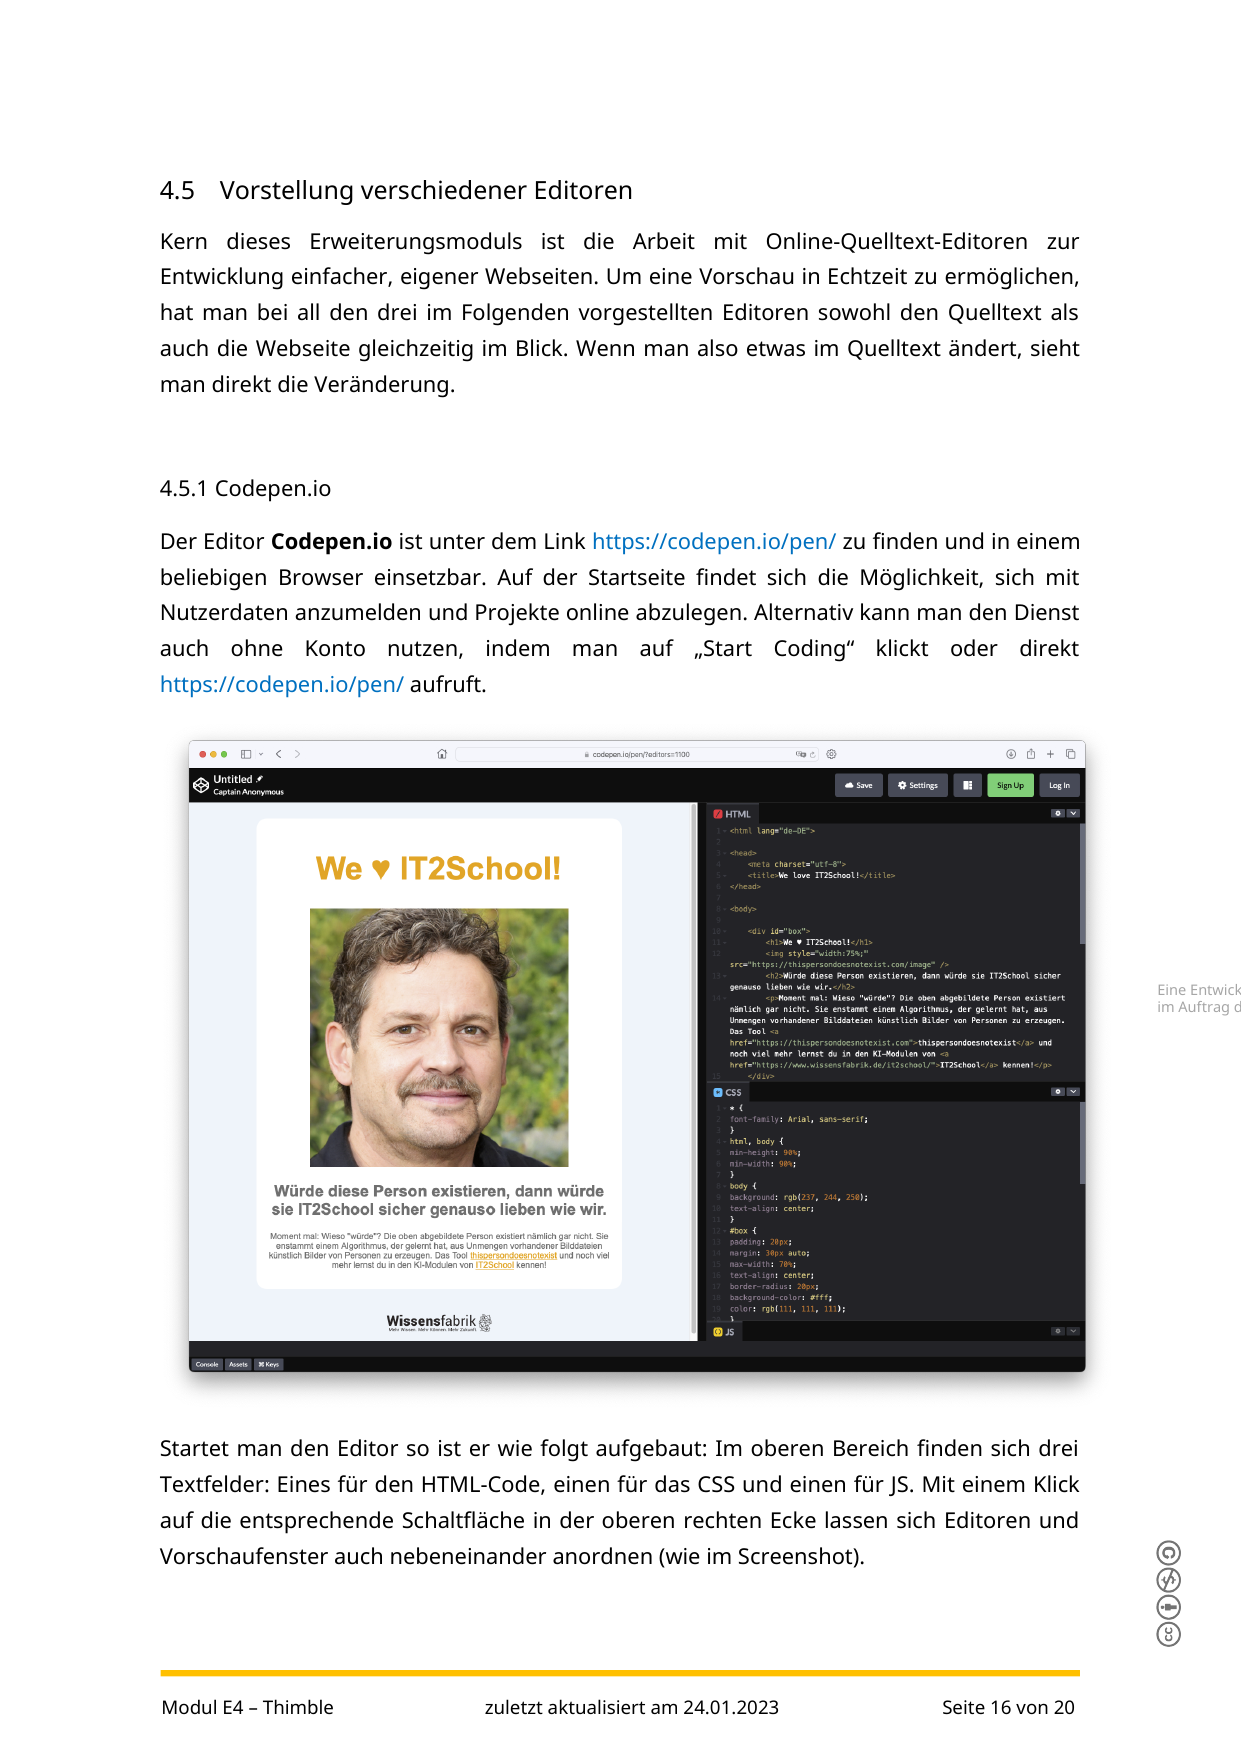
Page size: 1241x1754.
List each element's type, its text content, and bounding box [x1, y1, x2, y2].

text Startet man den Editor so ist er wie folgt aufgebaut: Im oberen Bereich finden sich drei Textfelder: Eines für den HTML-Code, einen für das CSS und einen für JS. Mit einem Klick auf die entsprechende Schaltfläche in der oberen rechten Ecke lassen sich Editoren und Vorschaufenster auch nebeneinander anordnen (wie im Screenshot). [159, 1433, 1081, 1570]
text Der Editor Codepen.io ist unter dem Link https://codepen.io/pen/ zu finden und in einem beliebigen Browser einsetzbar. Auf der Startseite findet sich die Möglichkeit, sich mit Nutzerdaten anzumelden und Projekte online abzulegen. Alternativ kann man den Dienst auch ohne Konto nutzen, indem man auf „Start Coding“ klickt oder direkt https://codepen.io/pen/ aufruft. [159, 526, 1081, 698]
picture [159, 721, 1115, 1411]
text Kern dieses Erweiterungsmoduls ist die Arbeit mit Online-Quelltext-Editoren zur Entwicklung einfacher, eigener Webseiten. Um eine Vorschau in Echtzeit zu ermöglichen, hat man bei all den drei im Folgenden vorgestellten Editoren sowohl den Quelltext als auch die Webseite gleichzeitig im Blick. Wenn man also etwas im Quelltext ändert, sieht man direkt die Veränderung. [159, 226, 1081, 398]
text 4.5.1 Codepen.io [159, 473, 1081, 503]
subtitle Vorstellung verschiedener Editoren [159, 172, 1081, 206]
